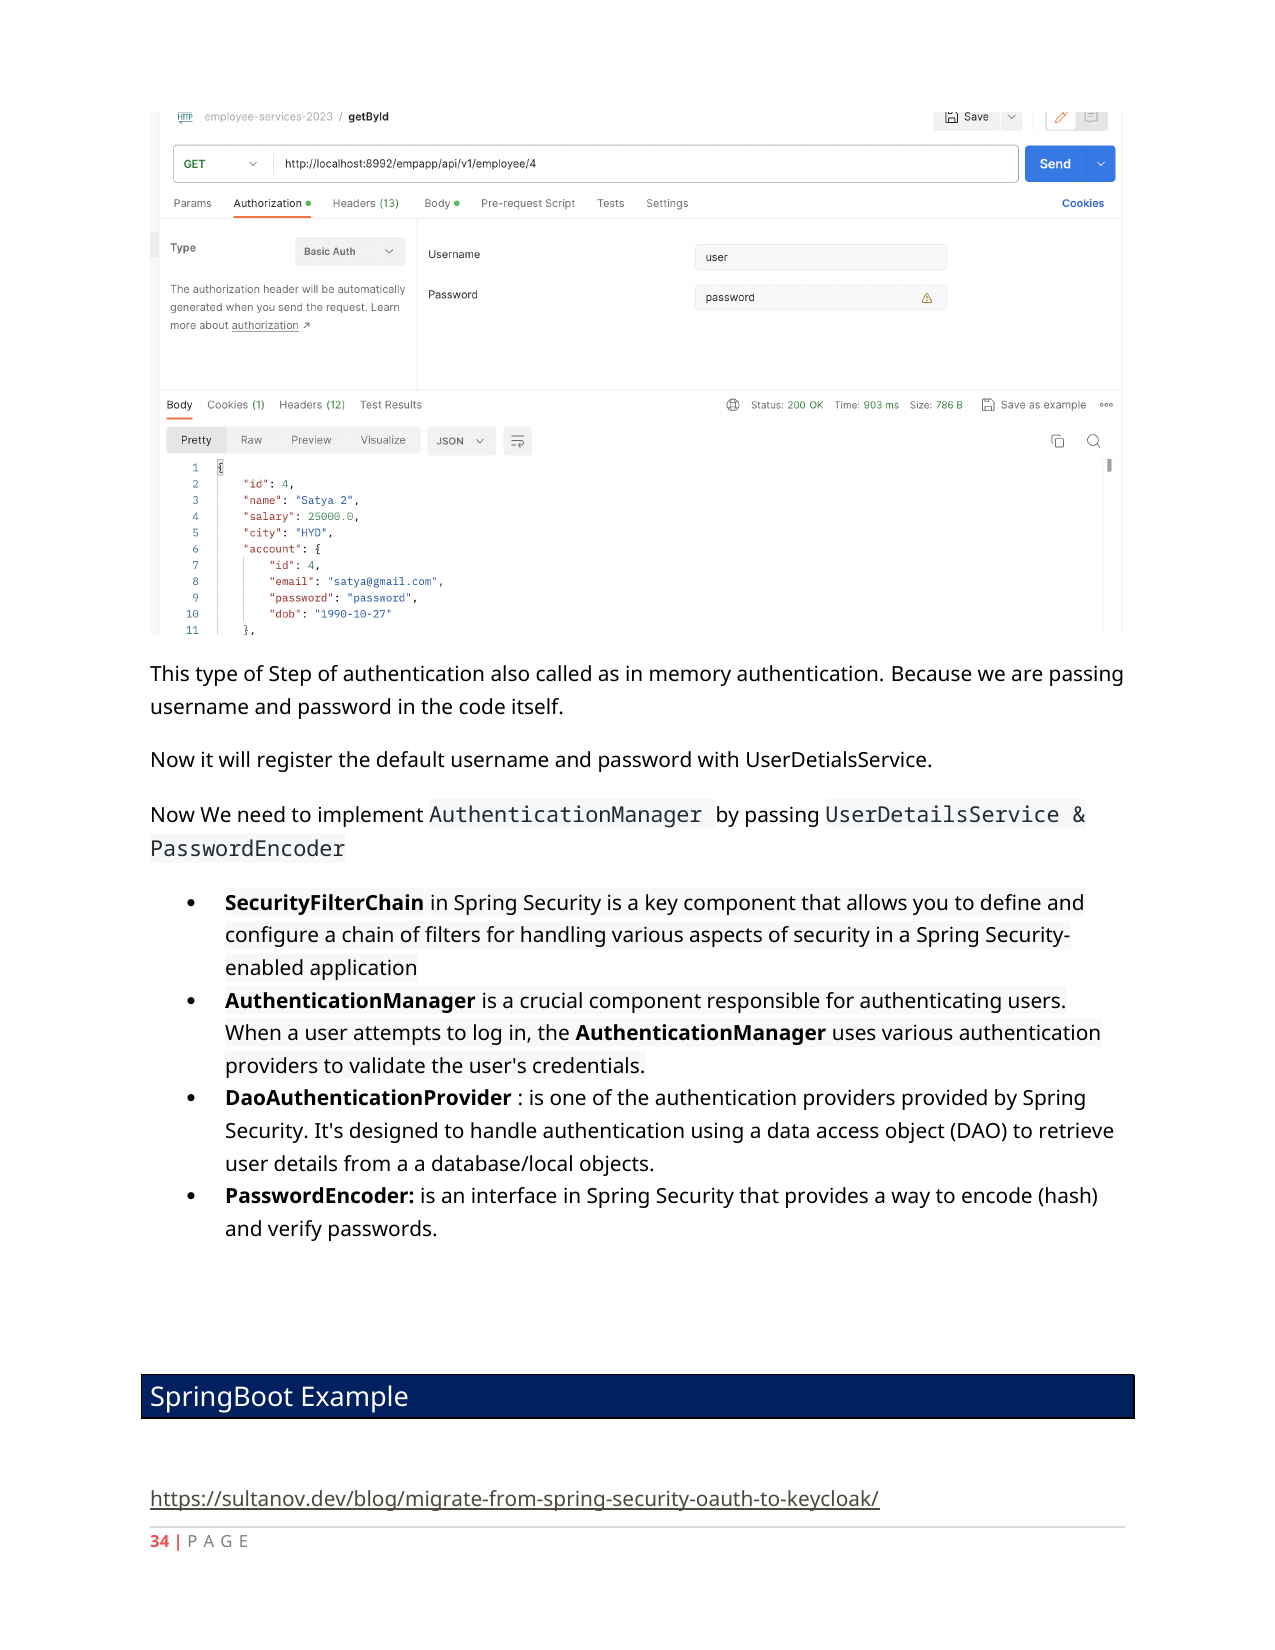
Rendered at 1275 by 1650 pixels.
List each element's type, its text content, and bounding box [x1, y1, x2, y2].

list AuthenticationManager is a crucial component responsible for authenticating users. When a user attempts to log in, the AuthenticationManager uses various authentication providers to validate the user's credentials. [187, 986, 1125, 1079]
text Now it will register the default username and password with UserDetialsService. [150, 745, 1125, 774]
list PasswordEncoder: is an interface in Spring Security that provides a way to encode (hash) and verify passwords. [187, 1181, 1125, 1242]
subtitle SpringBoot Example [142, 1375, 1133, 1417]
list SecurityFilterChain in Spring Security is a key component that allows you to define and configure a chain of filters for handling various aspects of security in a Spring Security-enabled application [187, 888, 1125, 982]
list DaoAuthenticationProvider : is one of the authentication providers provided by Spring Security. It's designed to handle authentication using a data access object (DAO) to retrieve user details from a a database/local objects. [187, 1083, 1125, 1177]
text https://sultanov.dev/blog/migrate-from-spring-security-oauth-to-keycloak/ [150, 1484, 1125, 1513]
picture [150, 112, 1125, 635]
text Now We need to implement AuthenticationManager by passing UserDetailsService & PasswordEncoder [150, 799, 1125, 863]
text This type of Step of authentication also called as in memory authentication. Because we are passing username and password in the code itself. [150, 659, 1125, 720]
